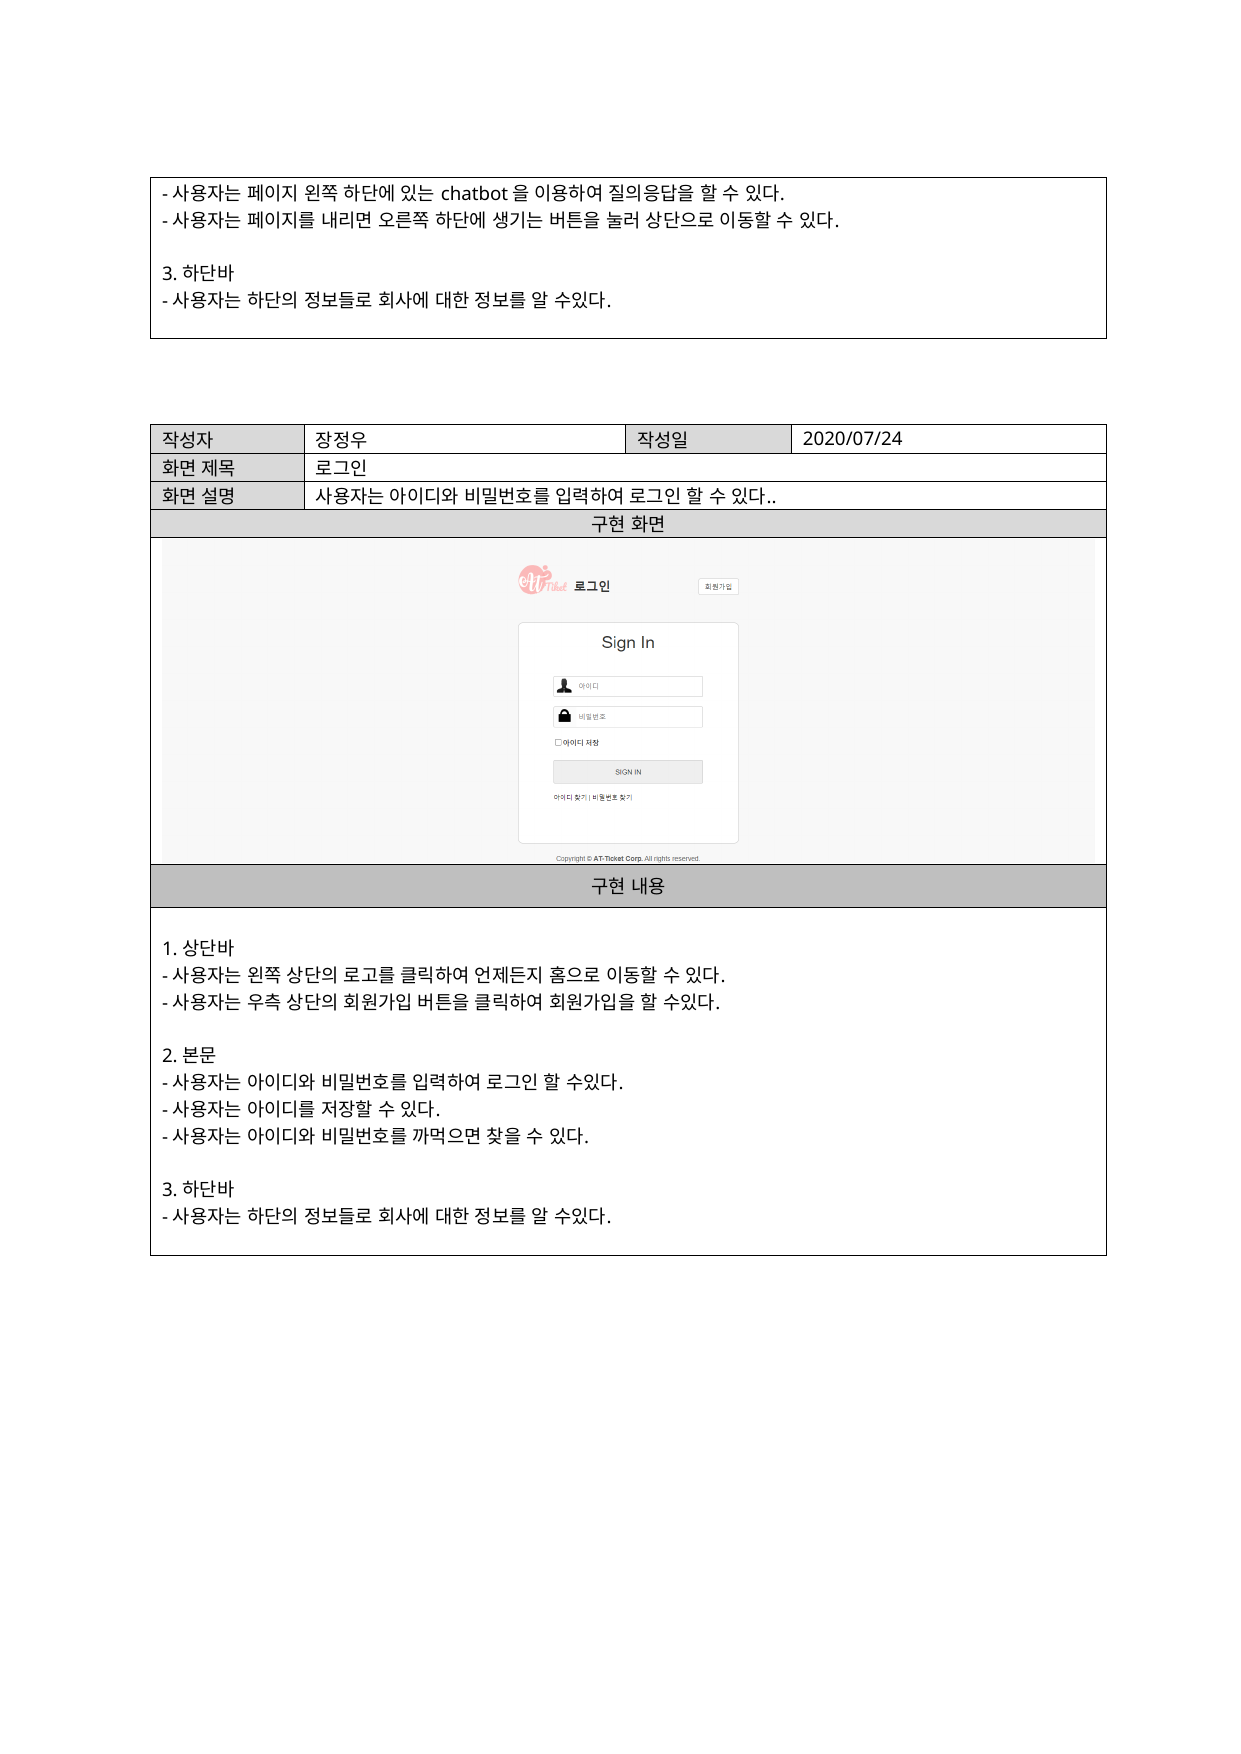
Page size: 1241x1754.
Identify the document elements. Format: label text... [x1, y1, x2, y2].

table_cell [151, 178, 1106, 338]
table_cell 1. 상단바 - 사용자는 왼쪽 상단의 로고를 클릭하여 언제든지 홈으로 이동할 수 있다. - 사용자는 우측 상단의 회원가입 버튼을 클릭하여 회원가입을 할 수있다. 2. 본문 - 사용자는 아이디와 비밀번호를 입력하여 로그인 할 수있다. - 사용자는 아이디를 저장할 수 있다. - 사용자는 아이디와 비밀번호를 까먹으면 찾을 수 있다. 3. 하단바 - 사용자는 하단의 정보들로 회사에 대한 정보를 알 수있다. [151, 908, 1106, 1254]
table_cell [151, 538, 1106, 864]
table_cell 사용자는 아이디와 비밀번호를 입력하여 로그인 할 수 있다.. [305, 482, 1106, 509]
table_header 장정우 [305, 425, 625, 453]
table_cell 화면 제목 [151, 454, 304, 481]
table_header 작성자 [151, 425, 304, 453]
table_header 2020/07/24 [792, 425, 1106, 453]
table_cell 구현 내용 [151, 865, 1106, 907]
table_header 작성일 [626, 425, 791, 453]
picture [162, 539, 1095, 863]
table_cell 로그인 [305, 454, 1106, 481]
table_cell 구현 화면 [151, 510, 1106, 537]
table_cell 화면 설명 [151, 482, 304, 509]
